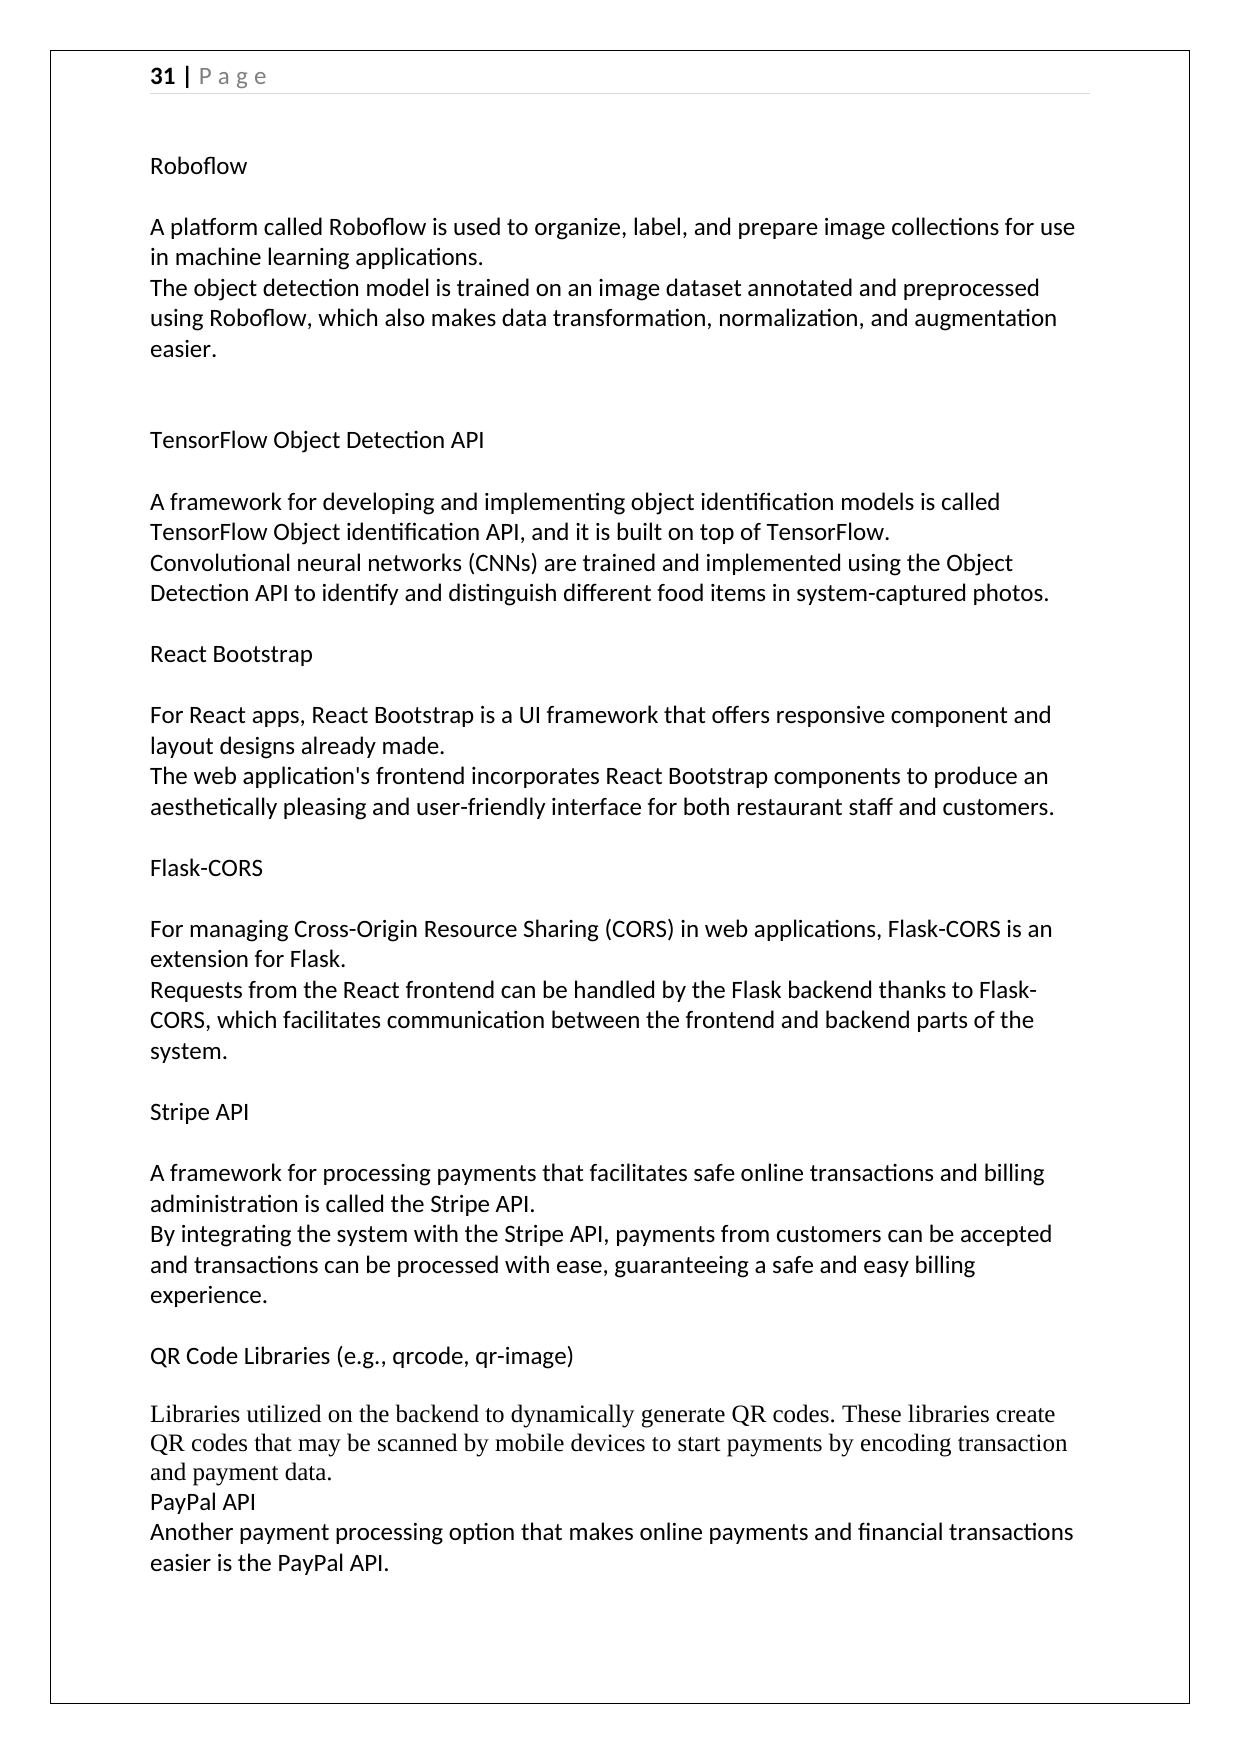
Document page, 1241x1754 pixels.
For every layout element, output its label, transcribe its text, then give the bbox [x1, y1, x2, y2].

text Another payment processing option that makes online payments and financial transactions easier is the PayPal API. [150, 1516, 1090, 1577]
text Convolutional neural networks (CNNs) are trained and implemented using the Object Detection API to identify and distinguish different food items in system-captured photos. [150, 547, 1090, 608]
text PayPal API [150, 1486, 1090, 1516]
text React Bootstrap [150, 638, 1090, 669]
text A framework for processing payments that facilitates safe online transactions and billing administration is called the Stripe API. [150, 1157, 1090, 1218]
text Flask-CORS [150, 852, 1090, 882]
text The object detection model is trained on an image dataset annotated and preprocessed using Roboflow, which also makes data transformation, normalization, and augmentation easier. [150, 272, 1090, 364]
text For managing Cross-Origin Resource Sharing (CORS) in web applications, Flask-CORS is an extension for Flask. [150, 913, 1090, 974]
text A platform called Roboflow is used to organize, label, and prepare image collections for use in machine learning applications. [150, 211, 1090, 272]
text Requests from the React frontend can be handled by the Flask backend thanks to Flask-CORS, which facilitates communication between the frontend and backend parts of the system. [150, 974, 1090, 1066]
text The web application's frontend incorporates React Bootstrap components to produce an aesthetically pleasing and user-friendly interface for both restaurant staff and customers. [150, 760, 1090, 821]
text Stripe API [150, 1096, 1090, 1127]
text By integrating the system with the Stripe API, payments from customers can be accepted and transactions can be processed with ease, guaranteeing a safe and easy billing experience. [150, 1218, 1090, 1310]
text QR Code Libraries (e.g., qrcode, qr-image) [150, 1340, 1090, 1371]
text TensorFlow Object Detection API [150, 425, 1090, 455]
text Roboflow [150, 150, 1090, 181]
text For React apps, React Bootstrap is a UI framework that offers responsive component and layout designs already made. [150, 699, 1090, 760]
text Libraries utilized on the backend to dynamically generate QR codes. These libraries create QR codes that may be scanned by mobile devices to start payments by encoding transaction and payment data. [150, 1399, 1090, 1486]
text A framework for developing and implementing object identification models is called TensorFlow Object identification API, and it is built on top of TensorFlow. [150, 486, 1090, 547]
